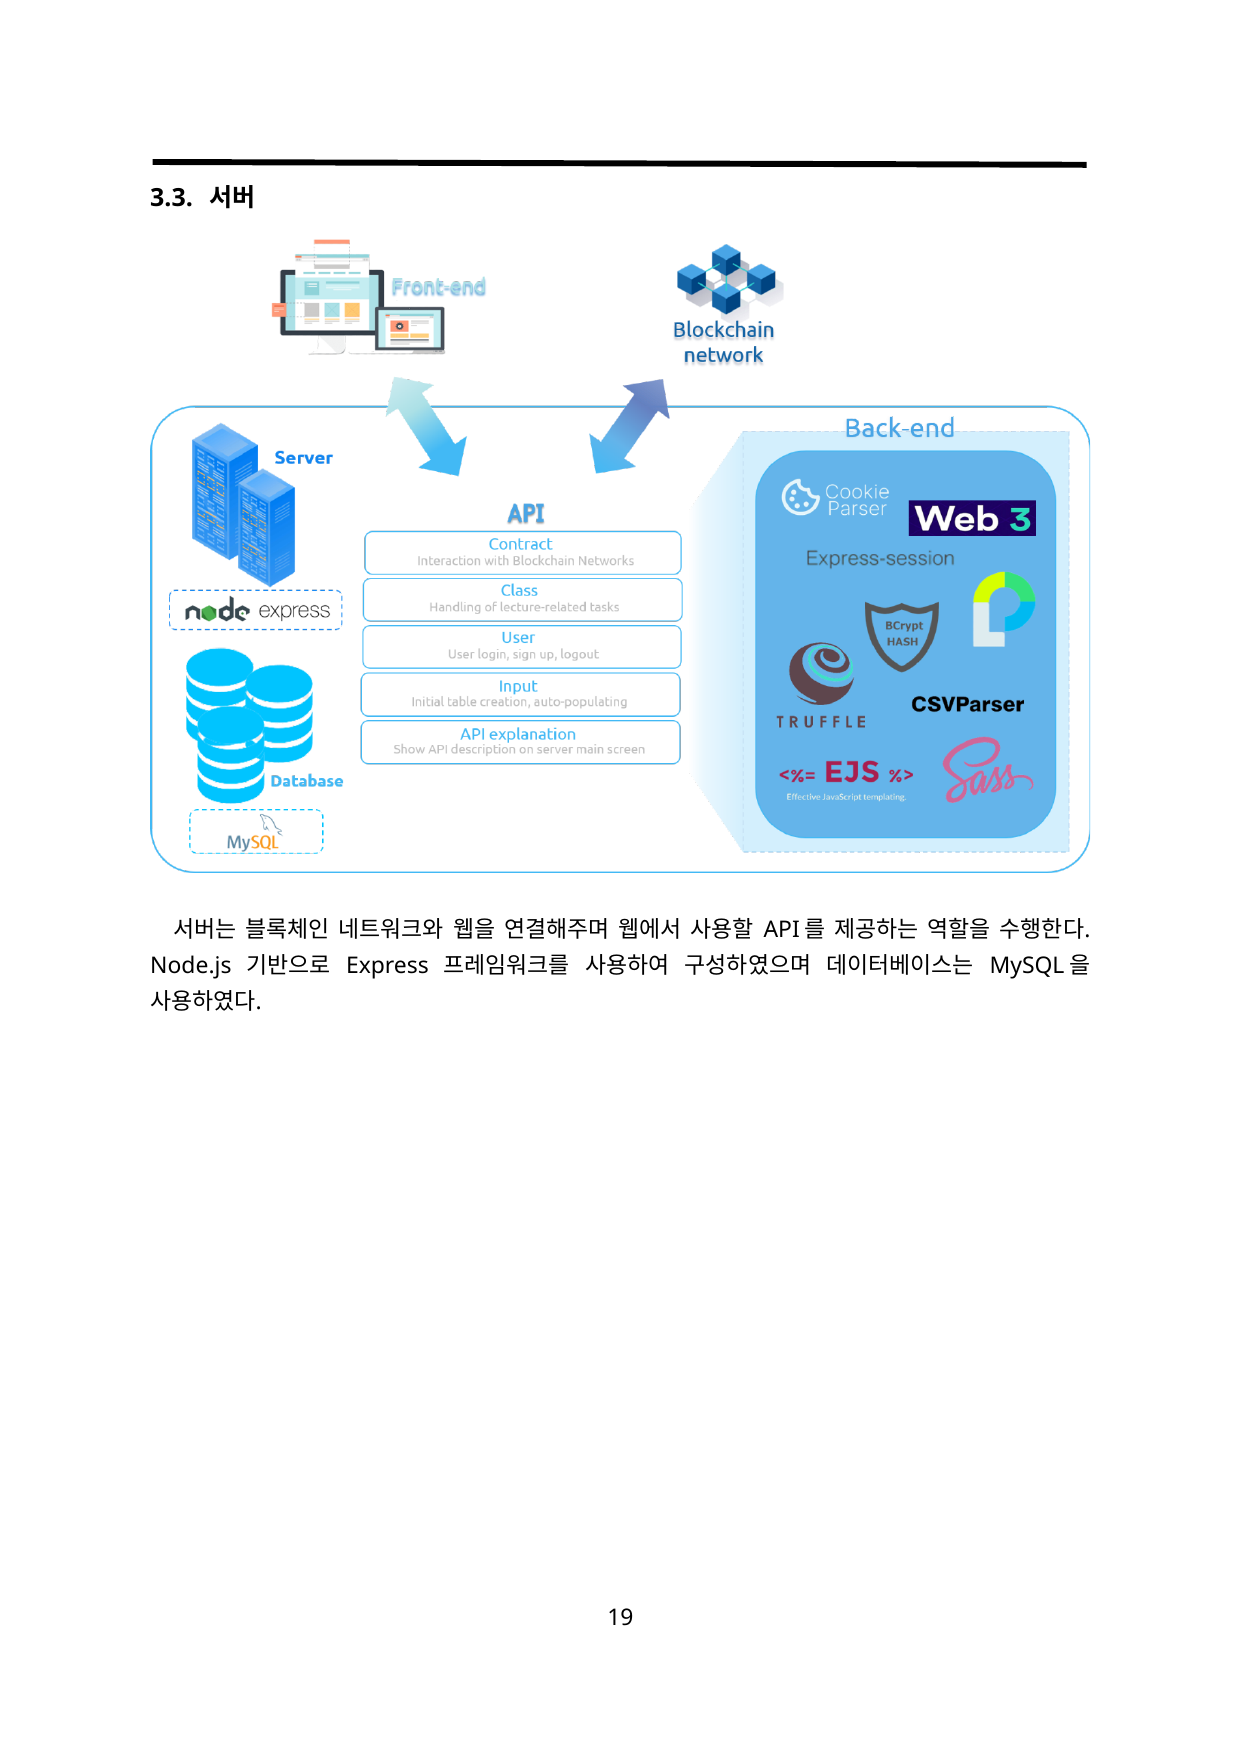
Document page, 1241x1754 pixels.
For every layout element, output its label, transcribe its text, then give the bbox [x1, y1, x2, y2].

picture [150, 232, 1091, 873]
text 서버는 블록체인 네트워크와 웹을 연결해주며 웹에서 사용할 API를 제공하는 역할을 수행한다. Node.js 기반으로 Express 프레임워크를 사용하여 구성하였으며 데이터베이스는 MySQL을 사용하였다. [150, 911, 1090, 1016]
subtitle 서버 [150, 177, 1090, 213]
